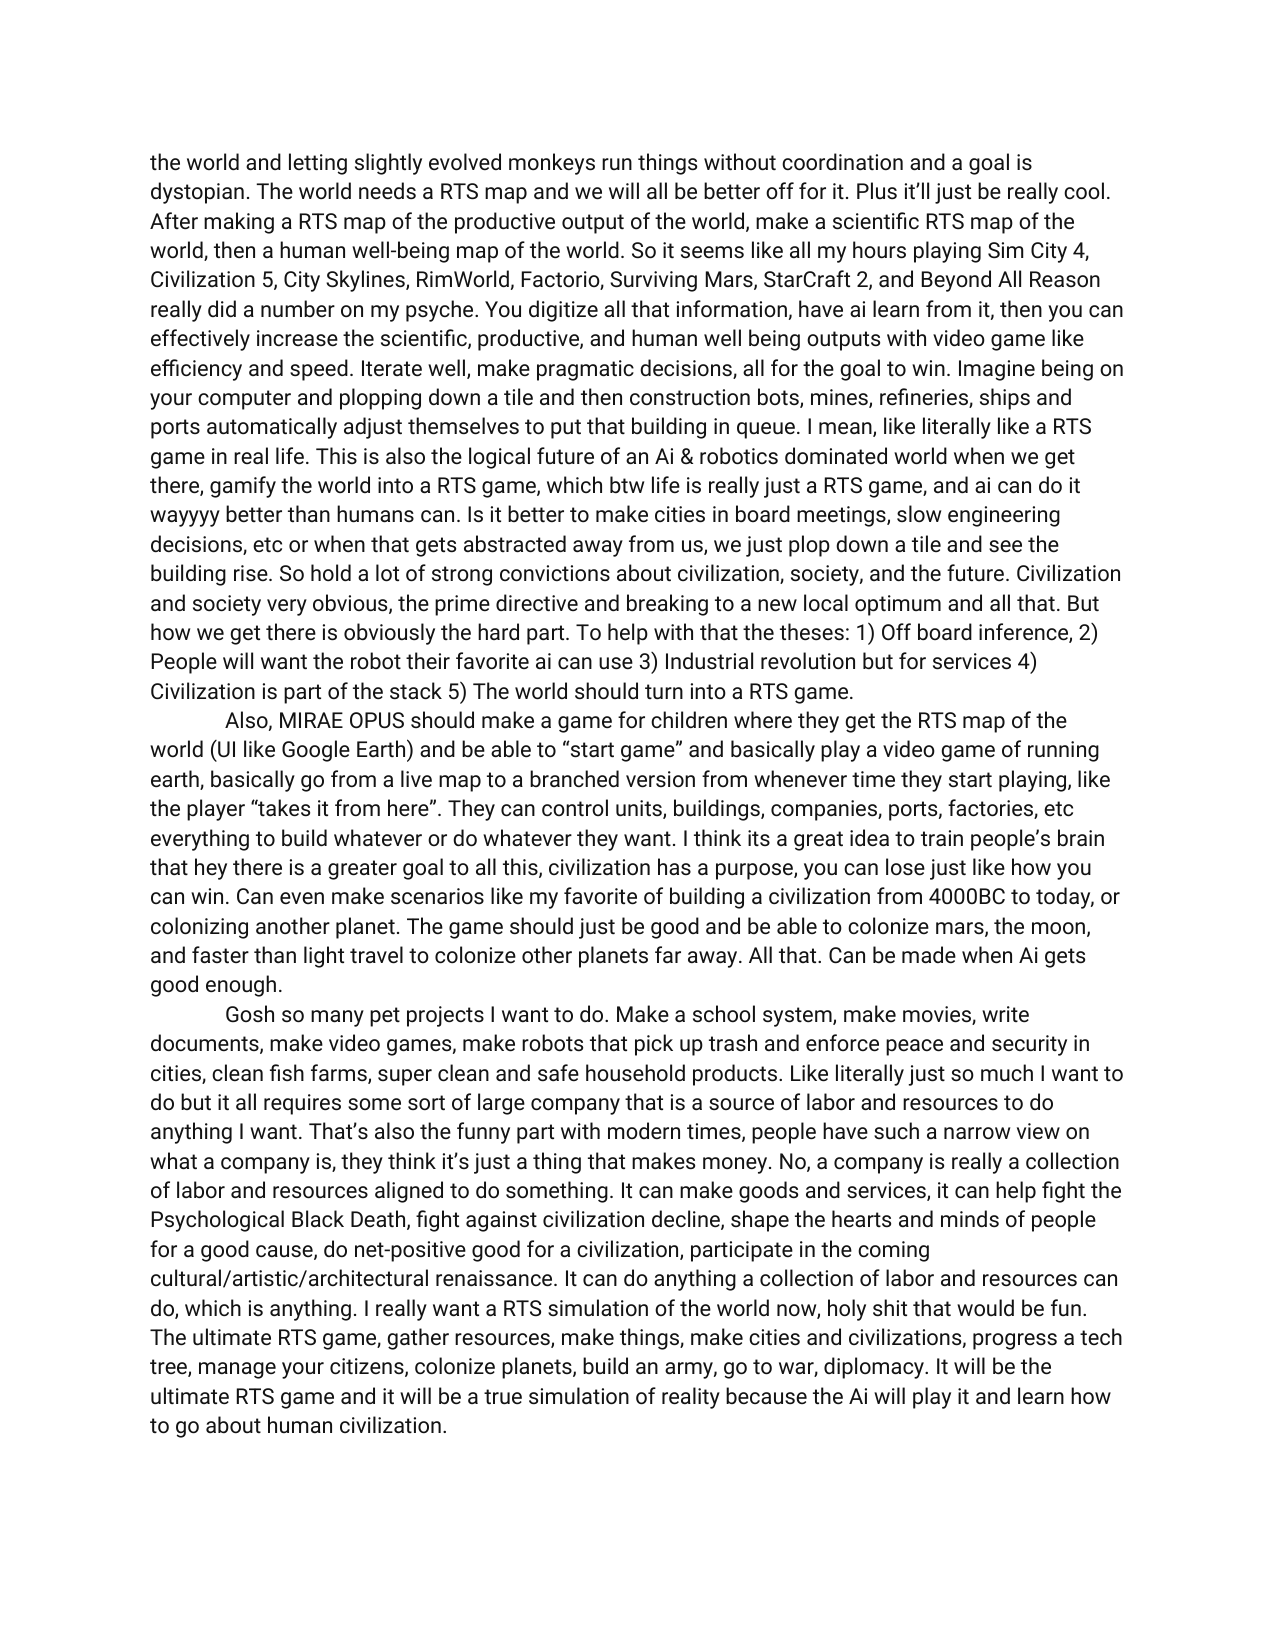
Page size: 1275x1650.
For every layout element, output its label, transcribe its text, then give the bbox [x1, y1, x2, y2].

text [150, 150, 1125, 704]
text Gosh so many pet projects I want to do. Make a school system, make movies, write documents, make video games, make robots that pick up trash and enforce peace and security in cities, clean fish farms, super clean and safe household products. Like literally just so much I want to do but it all requires some sort of large company that is a source of labor and resources to do anything I want. That’s also the funny part with modern times, people have such a narrow view on what a company is, they think it’s just a thing that makes money. No, a company is really a collection of labor and resources aligned to do something. It can make goods and services, it can help fight the Psychological Black Death, fight against civilization decline, shape the hearts and minds of people for a good cause, do net-positive good for a civilization, participate in the coming cultural/artistic/architectural renaissance. It can do anything a collection of labor and resources can do, which is anything. I really want a RTS simulation of the world now, holy shit that would be fun. The ultimate RTS game, gather resources, make things, make cities and civilizations, progress a tech tree, manage your citizens, colonize planets, build an army, go to war, diplomacy. It will be the ultimate RTS game and it will be a true simulation of reality because the Ai will play it and learn how to go about human civilization. [150, 1002, 1125, 1439]
text Also, MIRAE OPUS should make a game for children where they get the RTS map of the world (UI like Google Earth) and be able to “start game” and basically play a video game of running earth, basically go from a live map to a branched version from whenever time they start playing, like the player “takes it from here”. They can control units, buildings, companies, ports, factories, etc everything to build whatever or do whatever they want. I think its a great idea to train people’s brain that hey there is a greater goal to all this, civilization has a purpose, you can lose just like how you can win. Can even make scenarios like my favorite of building a civilization from 4000BC to today, or colonizing another planet. The game should just be good and be able to colonize mars, the moon, and faster than light travel to colonize other planets far away. All that. Can be made when Ai gets good enough. [150, 708, 1125, 998]
